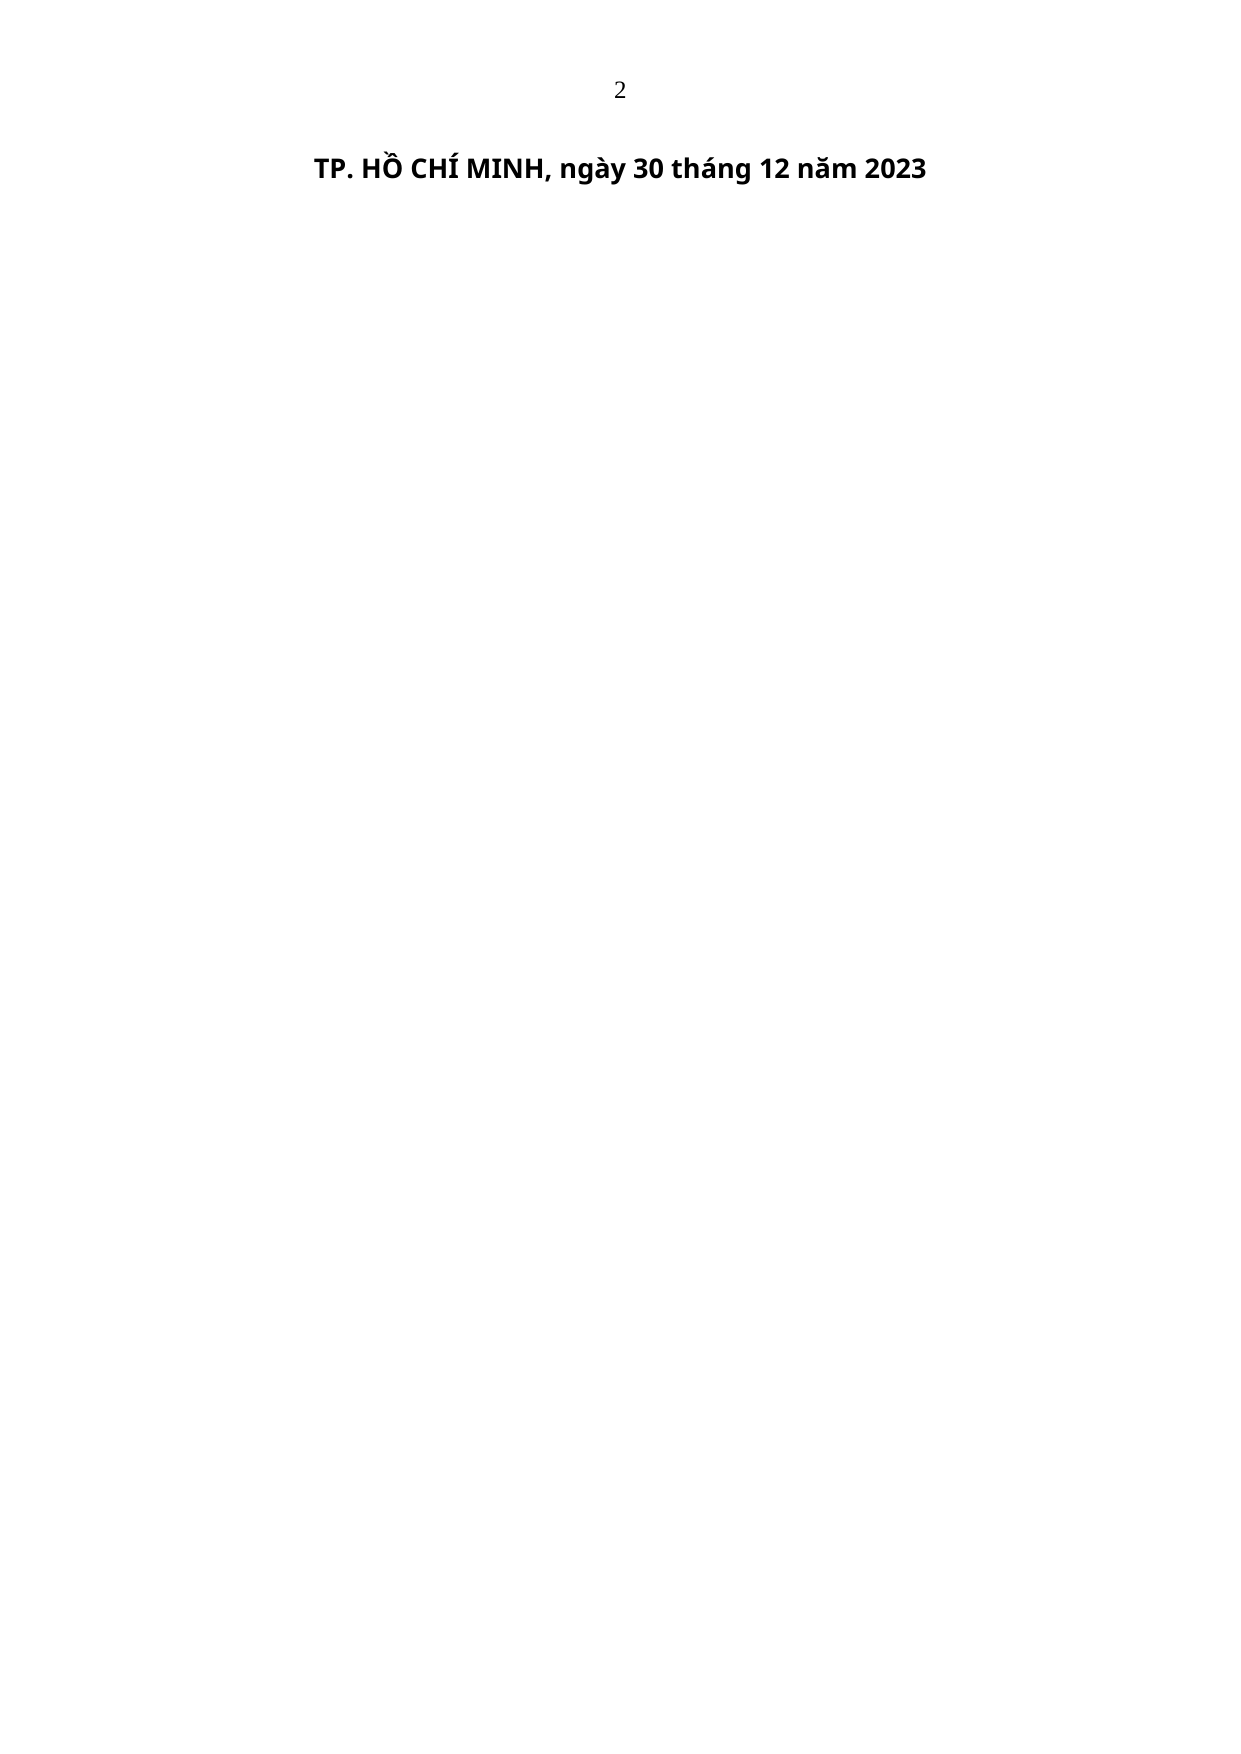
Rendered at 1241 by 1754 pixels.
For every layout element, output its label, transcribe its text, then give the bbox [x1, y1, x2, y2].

text TP. HỒ CHÍ MINH, ngày 30 tháng 12 năm 2023 [150, 150, 1090, 187]
